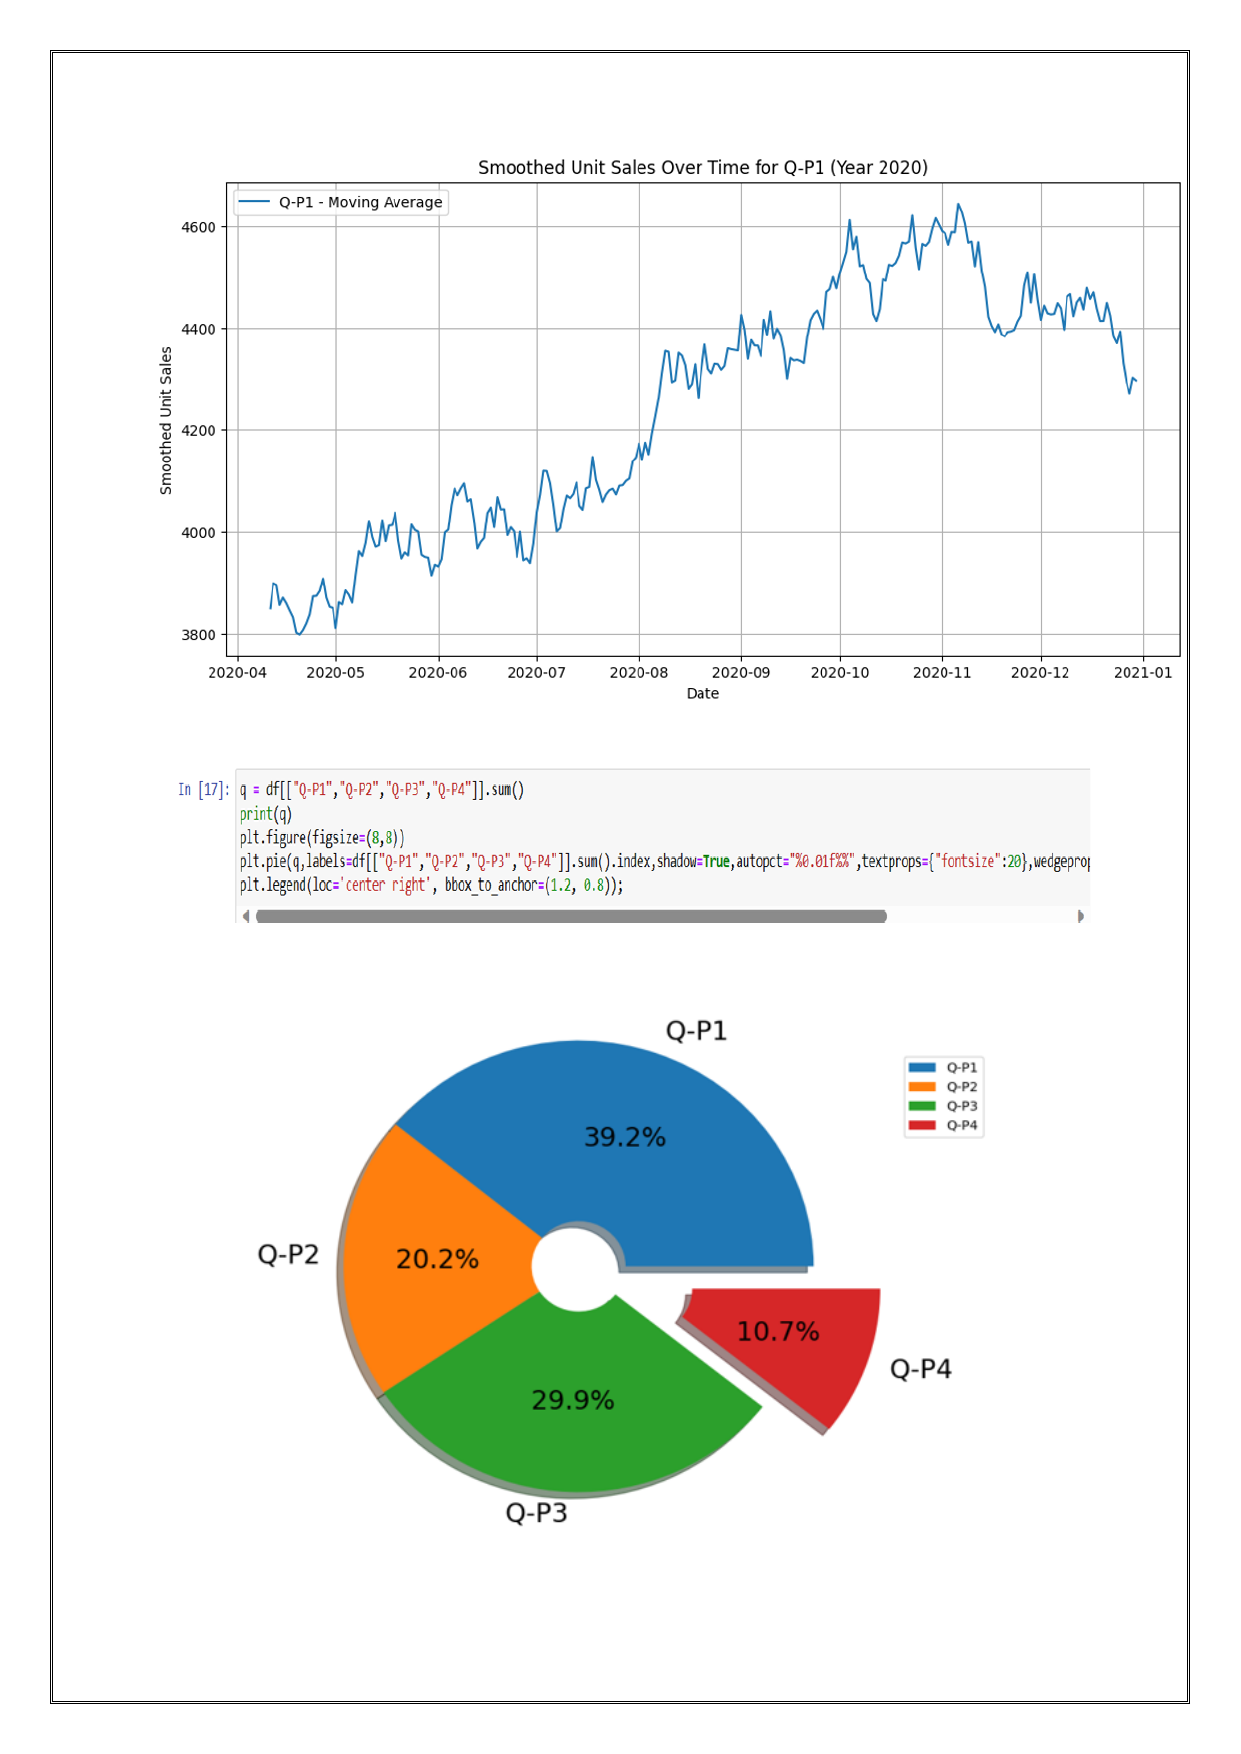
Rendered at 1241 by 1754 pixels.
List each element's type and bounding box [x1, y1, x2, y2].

picture [150, 150, 1187, 710]
picture [150, 763, 1091, 923]
picture [247, 976, 993, 1558]
